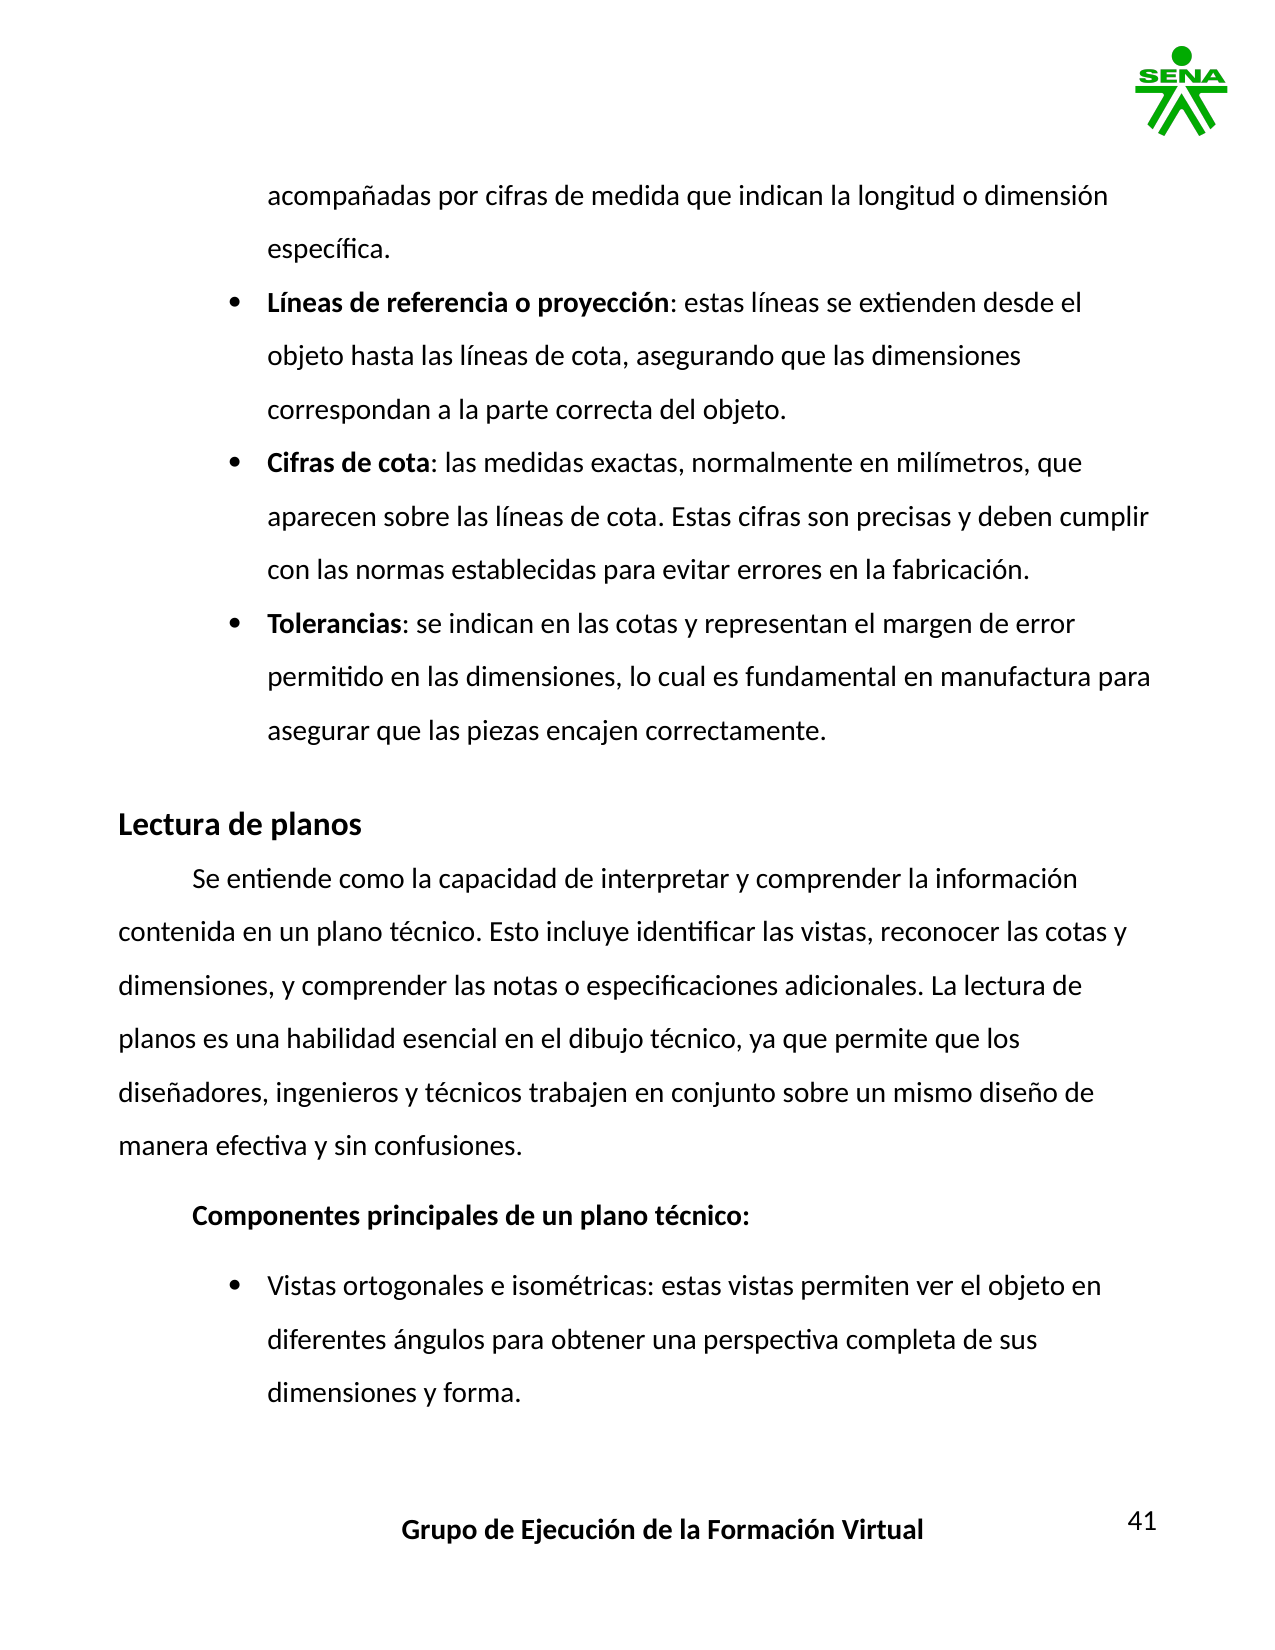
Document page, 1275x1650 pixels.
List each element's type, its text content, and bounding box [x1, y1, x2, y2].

text Componentes principales de un plano técnico: [118, 1197, 1157, 1233]
list Cifras de cota: las medidas exactas, normalmente en milímetros, que aparecen sobre las líneas de cota. Estas cifras son precisas y deben cumplir con las normas establecidas para evitar errores en la fabricación. [229, 444, 1157, 587]
list Vistas ortogonales e isométricas: estas vistas permiten ver el objeto en diferentes ángulos para obtener una perspectiva completa de sus dimensiones y forma. [229, 1267, 1157, 1410]
subtitle Lectura de planos [118, 802, 1157, 843]
list Líneas de referencia o proyección: estas líneas se extienden desde el objeto hasta las líneas de cota, asegurando que las dimensiones correspondan a la parte correcta del objeto. [229, 284, 1157, 427]
picture [1135, 46, 1228, 136]
text Se entiende como la capacidad de interpretar y comprender la información contenida en un plano técnico. Esto incluye identificar las vistas, reconocer las cotas y dimensiones, y comprender las notas o especificaciones adicionales. La lectura de planos es una habilidad esencial en el dibujo técnico, ya que permite que los diseñadores, ingenieros y técnicos trabajen en conjunto sobre un mismo diseño de manera efectiva y sin confusiones. [118, 860, 1157, 1163]
list Tolerancias: se indican en las cotas y representan el margen de error permitido en las dimensiones, lo cual es fundamental en manufactura para asegurar que las piezas encajen correctamente. [229, 605, 1157, 747]
